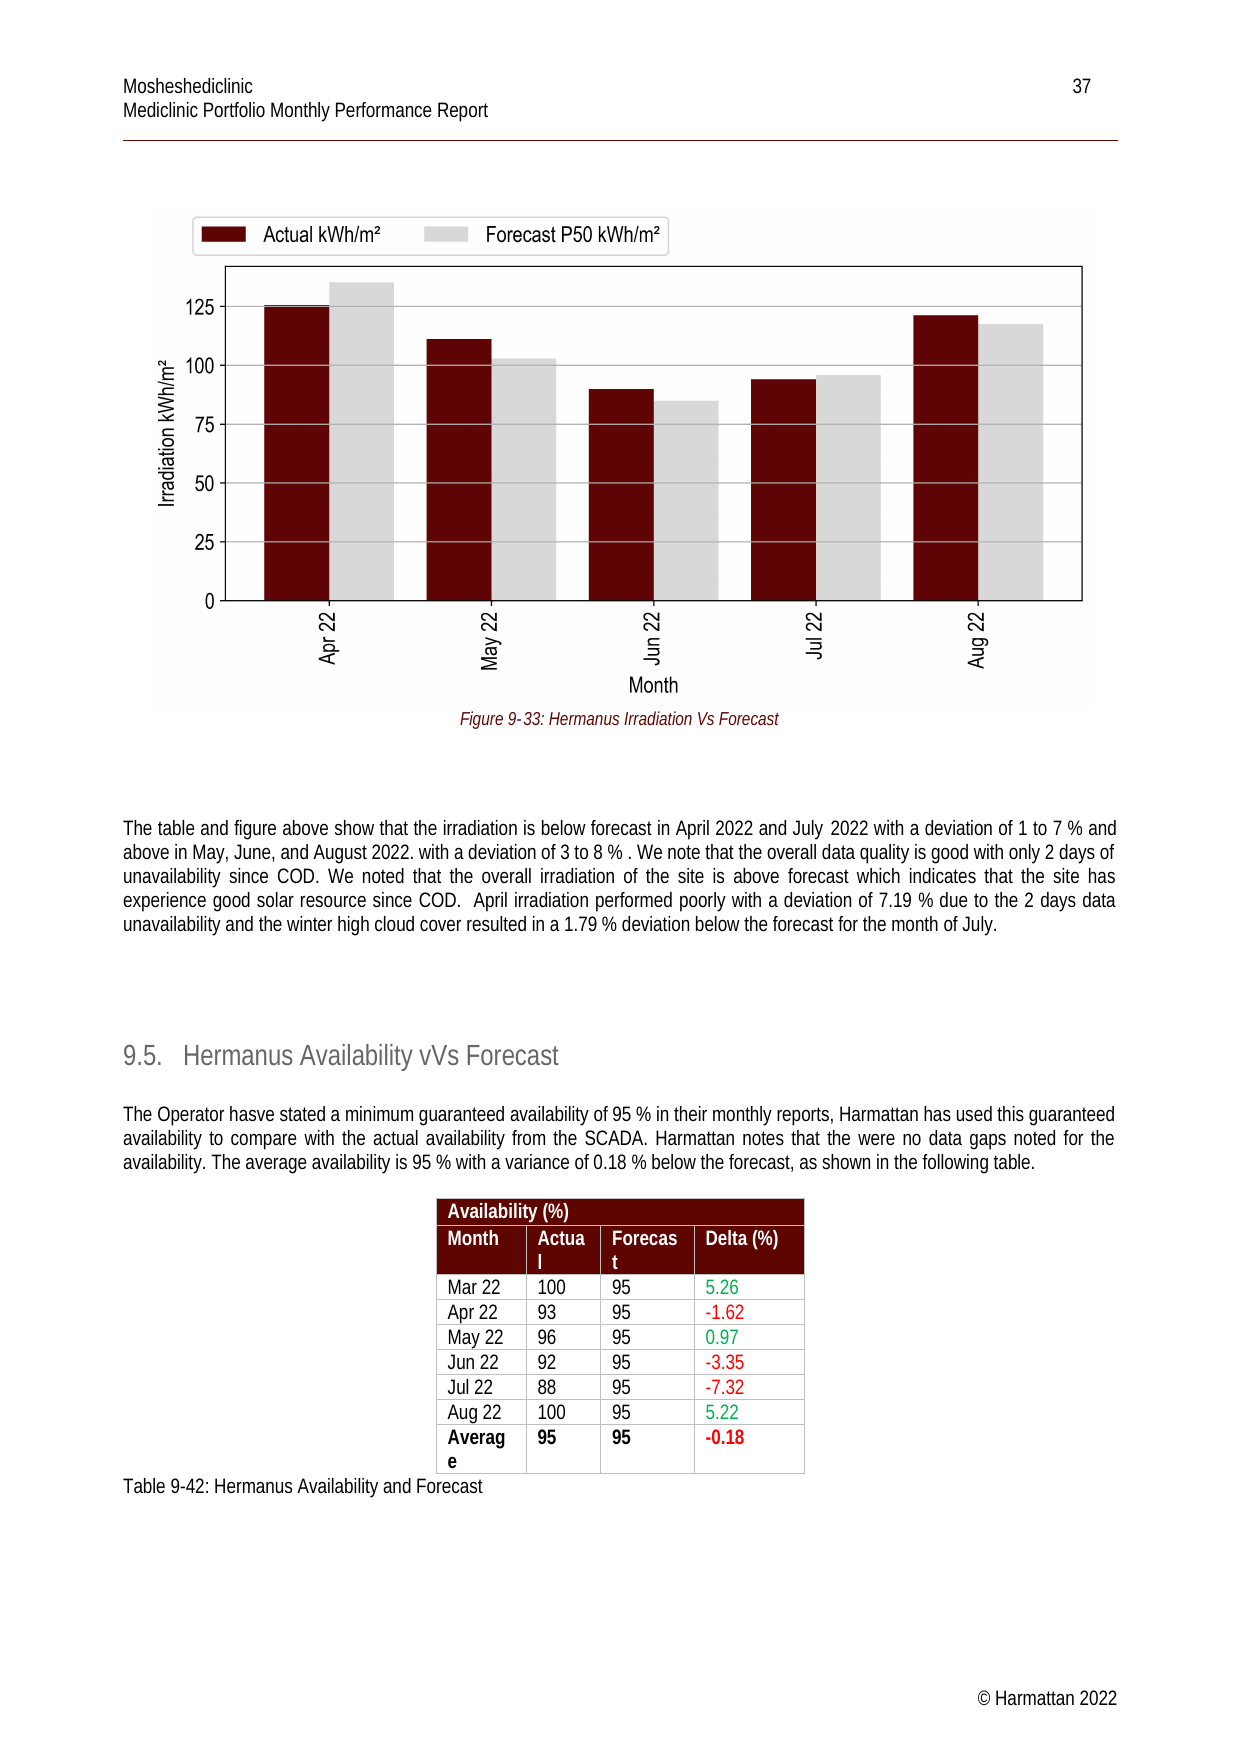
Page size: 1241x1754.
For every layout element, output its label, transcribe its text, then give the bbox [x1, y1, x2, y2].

table_cell [695, 1350, 804, 1374]
table_cell [601, 1325, 694, 1349]
table_header [437, 1199, 804, 1225]
table_cell [437, 1350, 526, 1374]
table_cell [437, 1375, 526, 1399]
table_cell [695, 1375, 804, 1399]
table_cell [527, 1375, 600, 1399]
table_cell [527, 1325, 600, 1349]
table_cell [437, 1325, 526, 1349]
table_cell [601, 1275, 694, 1299]
table_cell [695, 1226, 804, 1274]
table_cell [601, 1375, 694, 1399]
table_cell [601, 1350, 694, 1374]
table_cell [437, 1226, 526, 1274]
table_cell [695, 1400, 804, 1424]
table_cell [695, 1325, 804, 1349]
subtitle Hermanus Availability s Forecast [123, 1038, 1117, 1071]
table_cell [695, 1300, 804, 1324]
table_cell [527, 1350, 600, 1374]
table_cell [695, 1425, 804, 1473]
table_cell [437, 1400, 526, 1424]
table_cell [601, 1226, 694, 1274]
text The table and figure above show that the irradiation is below forecast in April 2022 and July 2022 and above in May, June, and August 2022We note that the overall data quality is good with only 2 days of unavailability since COD. We noted that [123, 816, 1117, 936]
table_cell [601, 1400, 694, 1424]
table_cell [601, 1425, 694, 1473]
table_cell [527, 1300, 600, 1324]
table_cell [527, 1400, 600, 1424]
picture [147, 206, 1093, 708]
table_cell [695, 1275, 804, 1299]
table_cell [527, 1275, 600, 1299]
table_cell [527, 1425, 600, 1473]
table_cell [527, 1226, 600, 1274]
table_cell [437, 1425, 526, 1473]
table_cell [601, 1300, 694, 1324]
table_cell [437, 1275, 526, 1299]
table_cell [437, 1300, 526, 1324]
